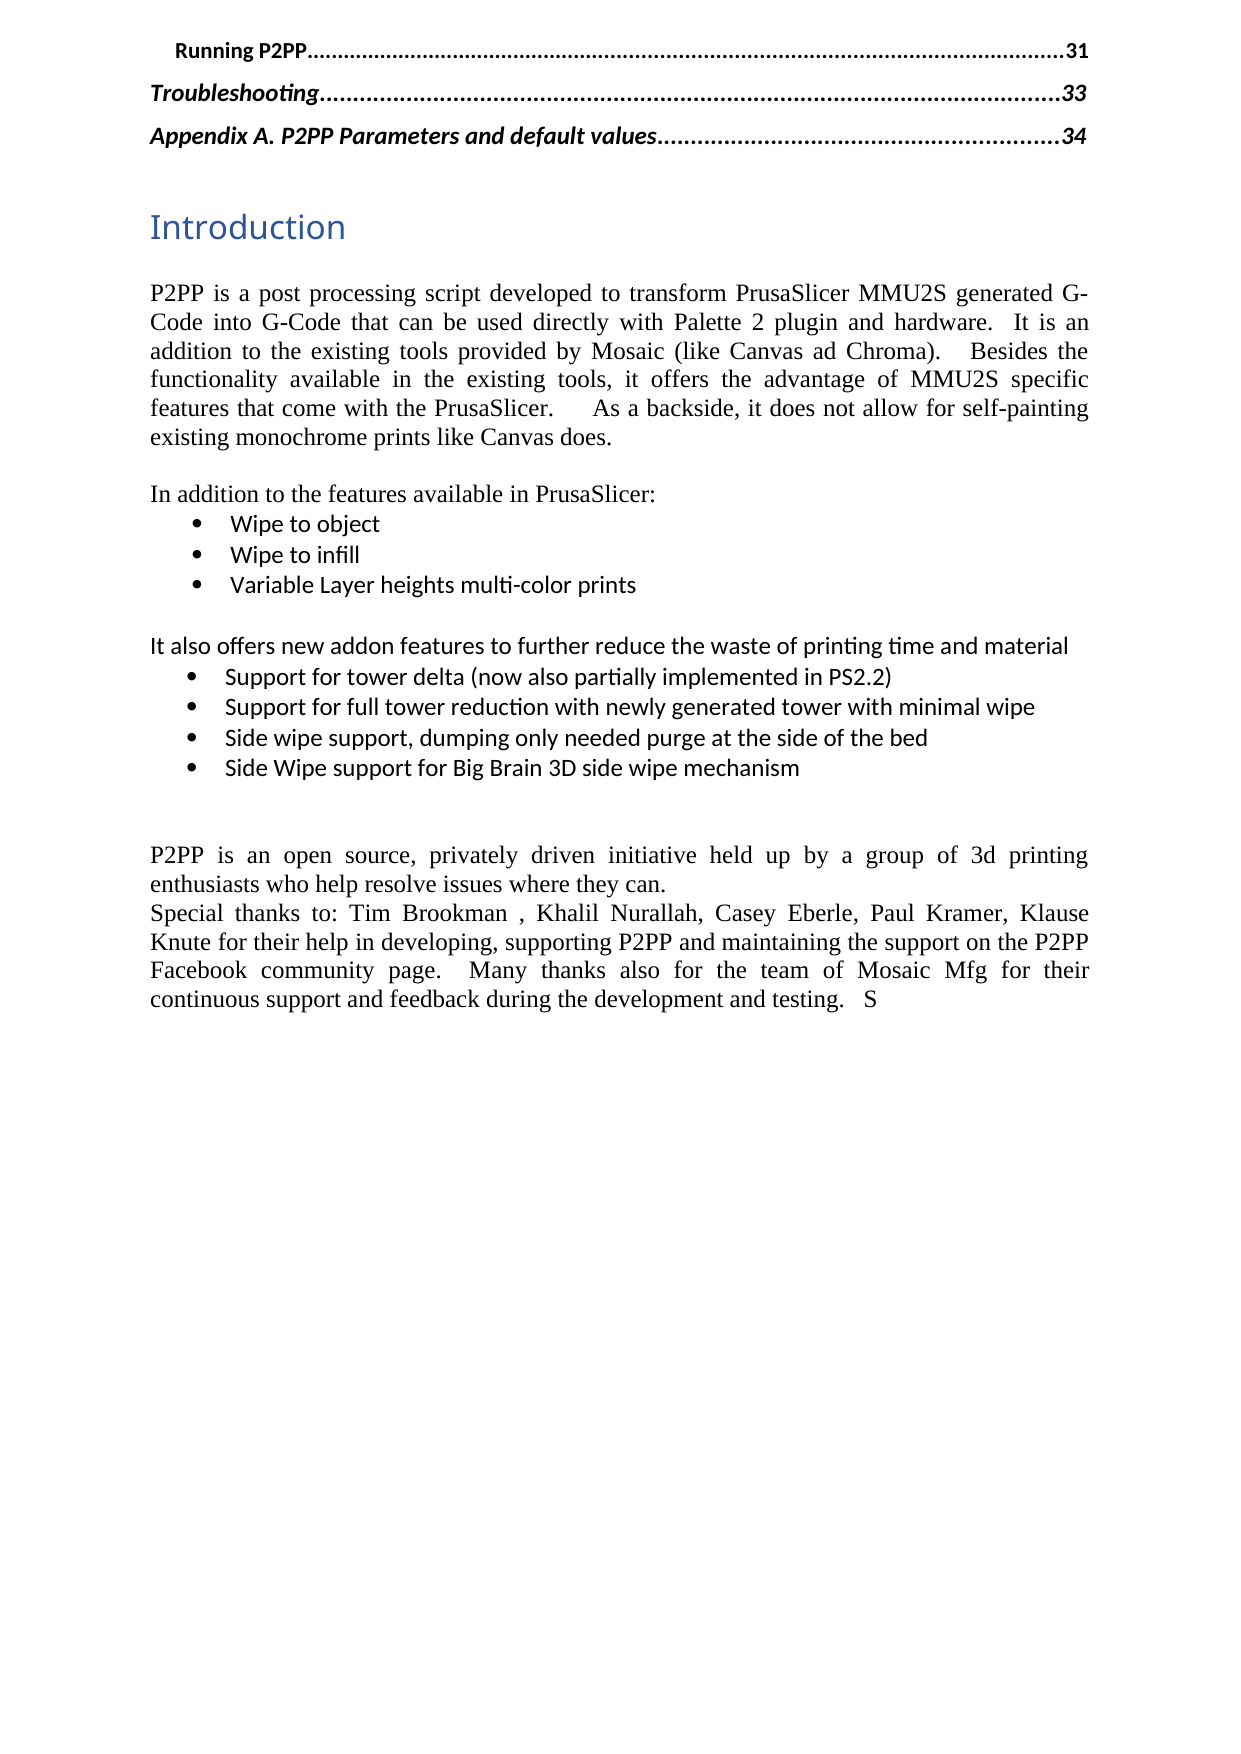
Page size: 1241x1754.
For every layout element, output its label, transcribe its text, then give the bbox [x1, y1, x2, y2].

list Variable Layer heights multi-color prints [193, 569, 1090, 600]
text Special thanks to: Tim Brookman , Khalil Nurallah, Casey Eberle, Paul Kramer, Klause Knute for their help in developing, supporting P2PP and maintaining the support on the P2PP Facebook community page. Many thanks also for the team of Mosaic Mfg for their continuous support and feedback during the development and testing. S [150, 898, 1090, 1013]
list Side wipe support, dumping only needed purge at the side of the bed [187, 722, 1090, 752]
text P2PP is an open source, privately driven initiative held up by a group of 3d printing enthusiasts who help resolve issues where they can. [150, 840, 1090, 898]
list Wipe to infill [193, 539, 1090, 569]
text P2PP is a post processing script developed to transform PrusaSlicer MMU2S generated G-Code into G-Code that can be used directly with Palette 2 plugin and hardware. It is an addition to the existing tools provided by Mosaic (like Canvas ad Chroma). Besides the functionality available in the existing tools, it offers the advantage of MMU2S specific features that come with the PrusaSlicer. As a backside, it does not allow for self-painting existing monochrome prints like Canvas does. [150, 278, 1090, 451]
list Side Wipe support for Big Brain 3D side wipe mechanism [187, 752, 1090, 783]
subtitle Introduction [150, 204, 1090, 249]
list Support for full tower reduction with newly generated tower with minimal wipe [187, 691, 1090, 722]
list Wipe to object [193, 508, 1090, 539]
list Support for tower delta (now also partially implemented in PS2.2) [187, 661, 1090, 691]
list It also offers new addon features to further reduce the waste of printing time and material [150, 630, 1090, 661]
text In addition to the features available in PrusaSlicer: [150, 479, 1090, 508]
